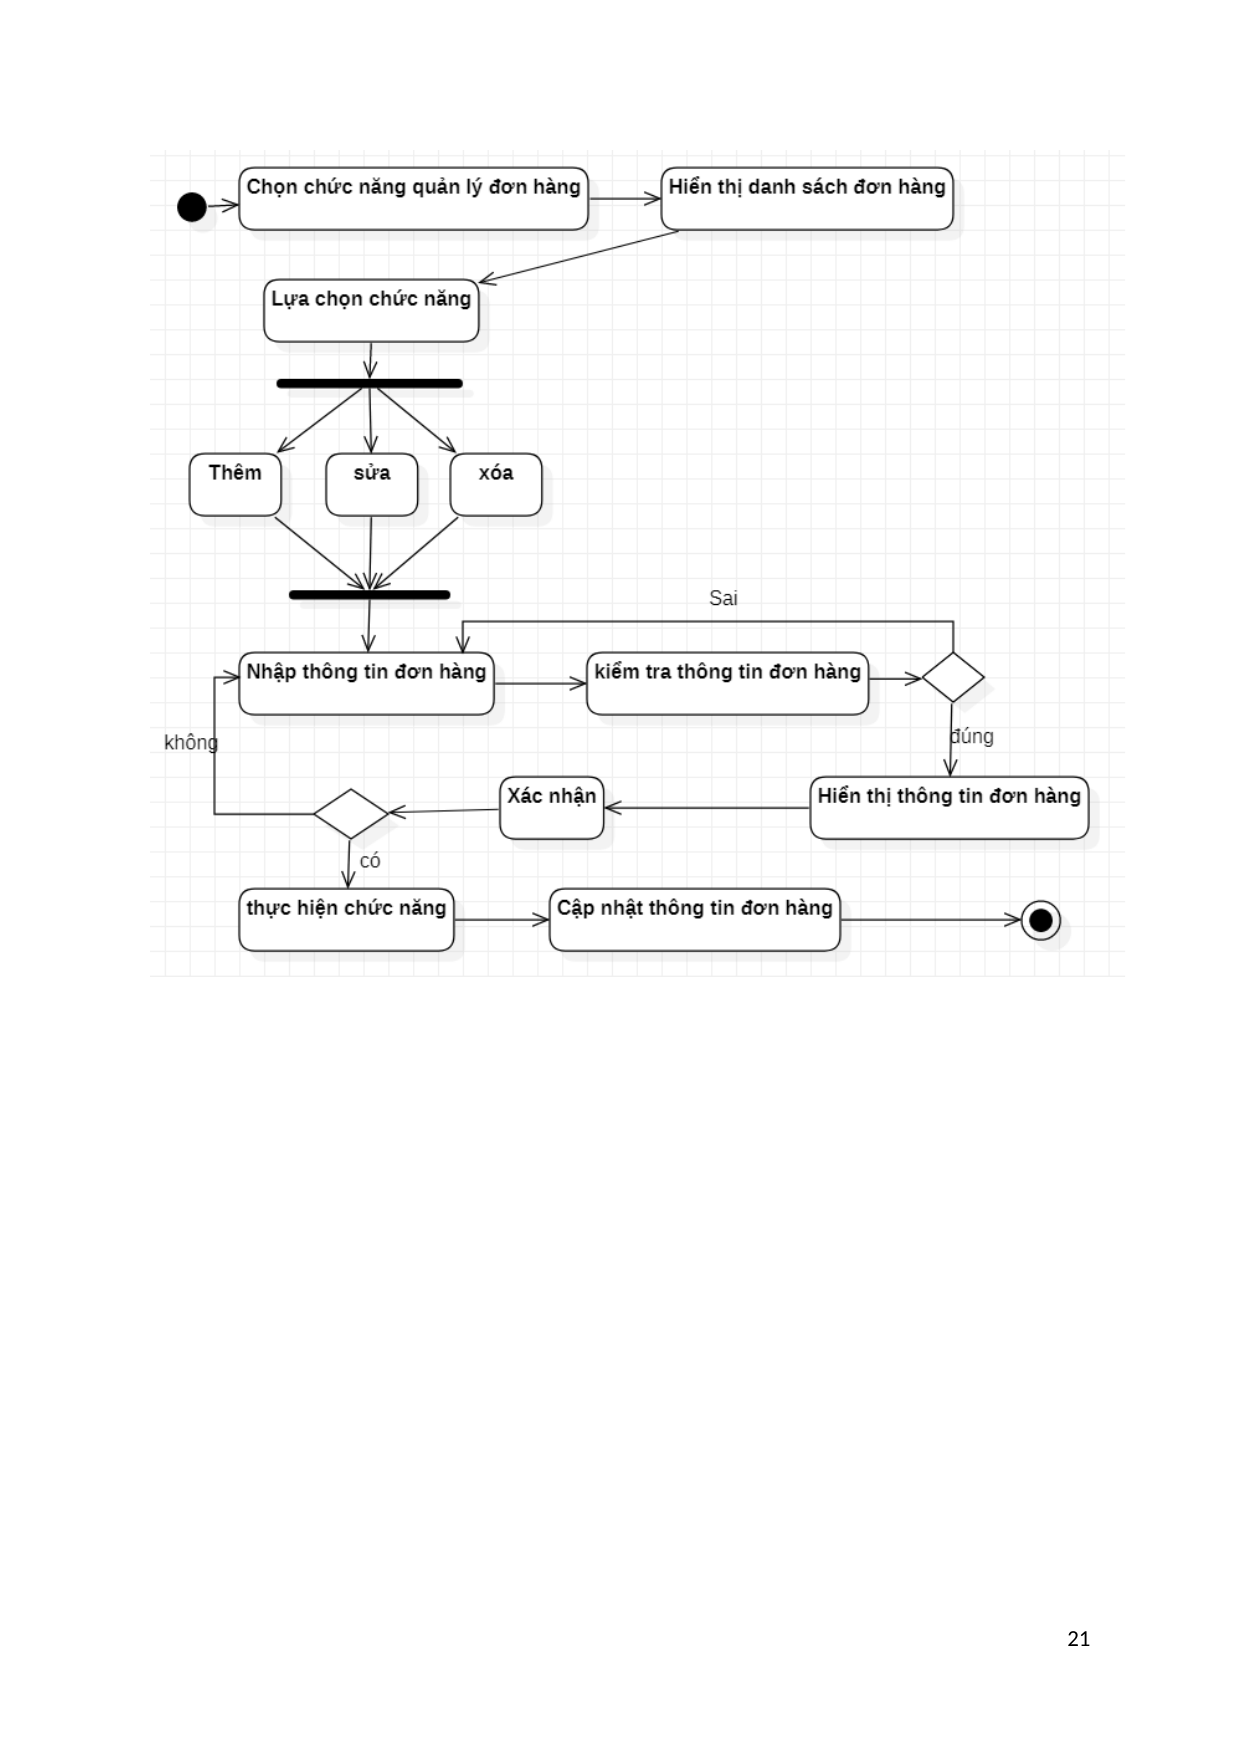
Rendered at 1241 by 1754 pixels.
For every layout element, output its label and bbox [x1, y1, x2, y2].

picture [150, 150, 1125, 977]
